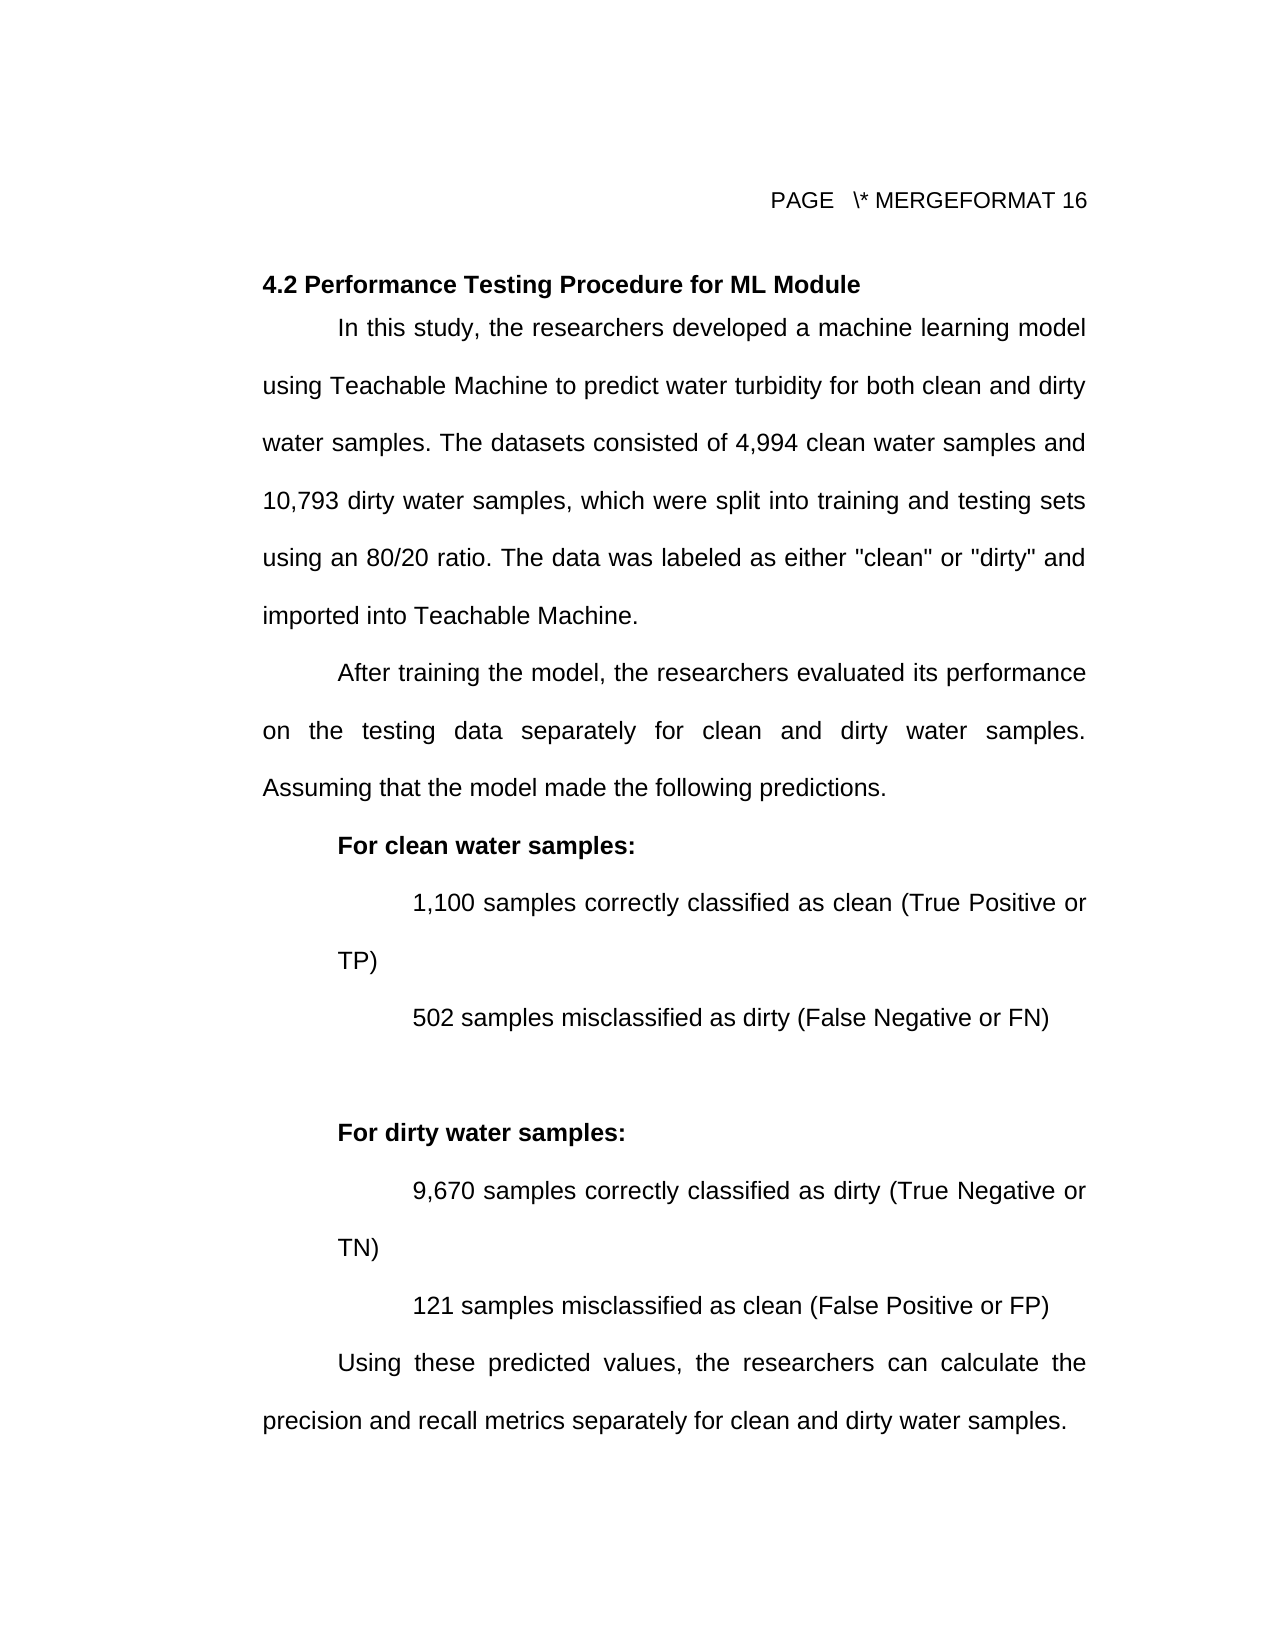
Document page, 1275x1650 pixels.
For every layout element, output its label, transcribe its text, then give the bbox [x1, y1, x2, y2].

text Using these predicted values, the researchers can calculate the precision and recall metrics separately for clean and dirty water samples. [262, 1348, 1087, 1434]
text 121 samples misclassified as clean (False Positive or FP) [337, 1291, 1087, 1319]
text In this study, the researchers developed a machine learning model using Teachable Machine to predict water turbidity for both clean and dirty water samples. The datasets consisted of 4,994 clean water samples and 10,793 dirty water samples, which were split into training and testing sets using an 80/20 ratio. The data was labeled as either "clean" or "dirty" and imported into Teachable Machine. [262, 313, 1087, 629]
text 1,100 samples correctly classified as clean (True Positive or TP) [337, 888, 1087, 974]
text 4.2 Performance Testing Procedure for ML Module [262, 270, 1087, 299]
text 9,670 samples correctly classified as dirty (True Negative or TN) [337, 1176, 1087, 1262]
text After training the model, the researchers evaluated its performance on the testing data separately for clean and dirty water samples. Assuming that the model made the following predictions. [262, 658, 1087, 802]
text For clean water samples: [262, 831, 1087, 859]
text For dirty water samples: [262, 1118, 1087, 1147]
text 502 samples misclassified as dirty (False Negative or FN) [337, 1003, 1087, 1032]
